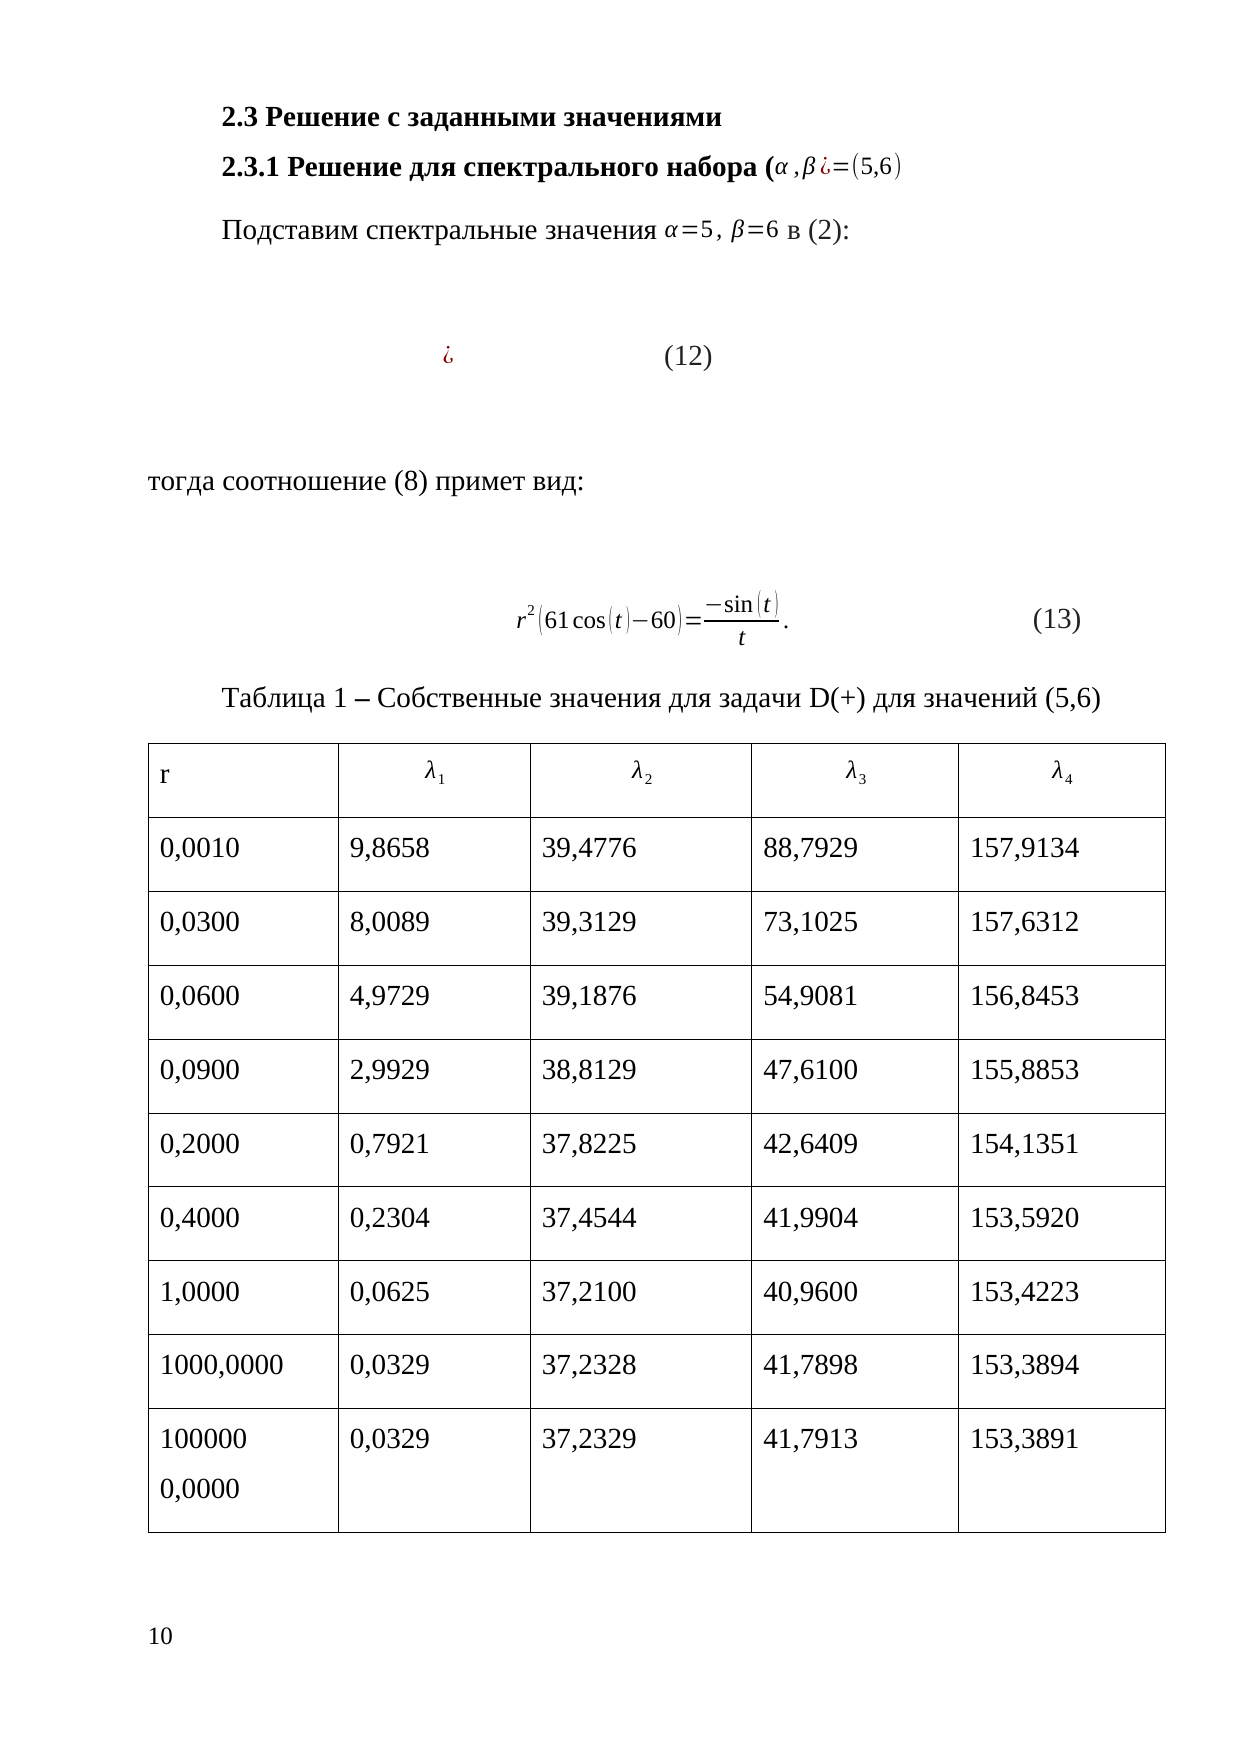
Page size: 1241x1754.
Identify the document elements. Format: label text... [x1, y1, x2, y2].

text Таблица 1 – Собственные значения для задачи D(+) для значений (5,6) [148, 680, 1181, 714]
table_cell 2,9929 [339, 1040, 530, 1112]
text 2.3 Решение с заданными значениями [148, 99, 1181, 133]
table_header [752, 744, 958, 817]
table_cell 0,7921 [339, 1114, 530, 1186]
table_cell 41,9904 [752, 1187, 958, 1260]
text (13) [443, 589, 1181, 651]
table_cell 0,2304 [339, 1187, 530, 1260]
table_cell 0,2000 [149, 1114, 338, 1186]
table_cell 0,0329 [339, 1409, 530, 1532]
table_cell 0,0010 [149, 818, 338, 891]
table_cell 1,0000 [149, 1261, 338, 1334]
table_cell 88,7929 [752, 818, 958, 891]
table_cell 0,0600 [149, 966, 338, 1038]
table_cell 0,0300 [149, 892, 338, 965]
table_cell 37,2100 [531, 1261, 751, 1334]
text (12) [369, 338, 1181, 371]
table_cell 8,0089 [339, 892, 530, 965]
table_cell 0,0900 [149, 1040, 338, 1112]
table_cell 153,3891 [959, 1409, 1165, 1532]
table_cell 47,6100 [752, 1040, 958, 1112]
text 2.3.1 Решение для спектрального набора ( [148, 149, 1181, 183]
text тогда соотношение (8) примет вид: [148, 463, 1181, 497]
text Подставим спектральные значения в (2): [148, 212, 1181, 246]
table_cell 0,4000 [149, 1187, 338, 1260]
table_cell 157,6312 [959, 892, 1165, 965]
table_cell 153,3894 [959, 1335, 1165, 1408]
table_header [339, 744, 530, 817]
table_header [531, 744, 751, 817]
table_cell 38,8129 [531, 1040, 751, 1112]
table_cell 4,9729 [339, 966, 530, 1038]
table_cell 40,9600 [752, 1261, 958, 1334]
table_cell 39,3129 [531, 892, 751, 965]
table_cell 73,1025 [752, 892, 958, 965]
table_header r [149, 744, 338, 817]
table_cell 41,7913 [752, 1409, 958, 1532]
table_cell 37,8225 [531, 1114, 751, 1186]
table_cell 0,0625 [339, 1261, 530, 1334]
table_cell 155,8853 [959, 1040, 1165, 1112]
table_cell 0,0329 [339, 1335, 530, 1408]
table_cell 157,9134 [959, 818, 1165, 891]
table_cell 37,2328 [531, 1335, 751, 1408]
table_cell 54,9081 [752, 966, 958, 1038]
table_cell 39,1876 [531, 966, 751, 1038]
table_header [959, 744, 1165, 817]
table_cell 153,4223 [959, 1261, 1165, 1334]
table_cell 1000000,0000 [149, 1409, 338, 1532]
table_cell 41,7898 [752, 1335, 958, 1408]
table_cell 1000,0000 [149, 1335, 338, 1408]
table_cell 39,4776 [531, 818, 751, 891]
table_cell 156,8453 [959, 966, 1165, 1038]
table_cell 154,1351 [959, 1114, 1165, 1186]
table_cell 37,4544 [531, 1187, 751, 1260]
table_cell 153,5920 [959, 1187, 1165, 1260]
table_cell 9,8658 [339, 818, 530, 891]
table_cell 37,2329 [531, 1409, 751, 1532]
table_cell 42,6409 [752, 1114, 958, 1186]
